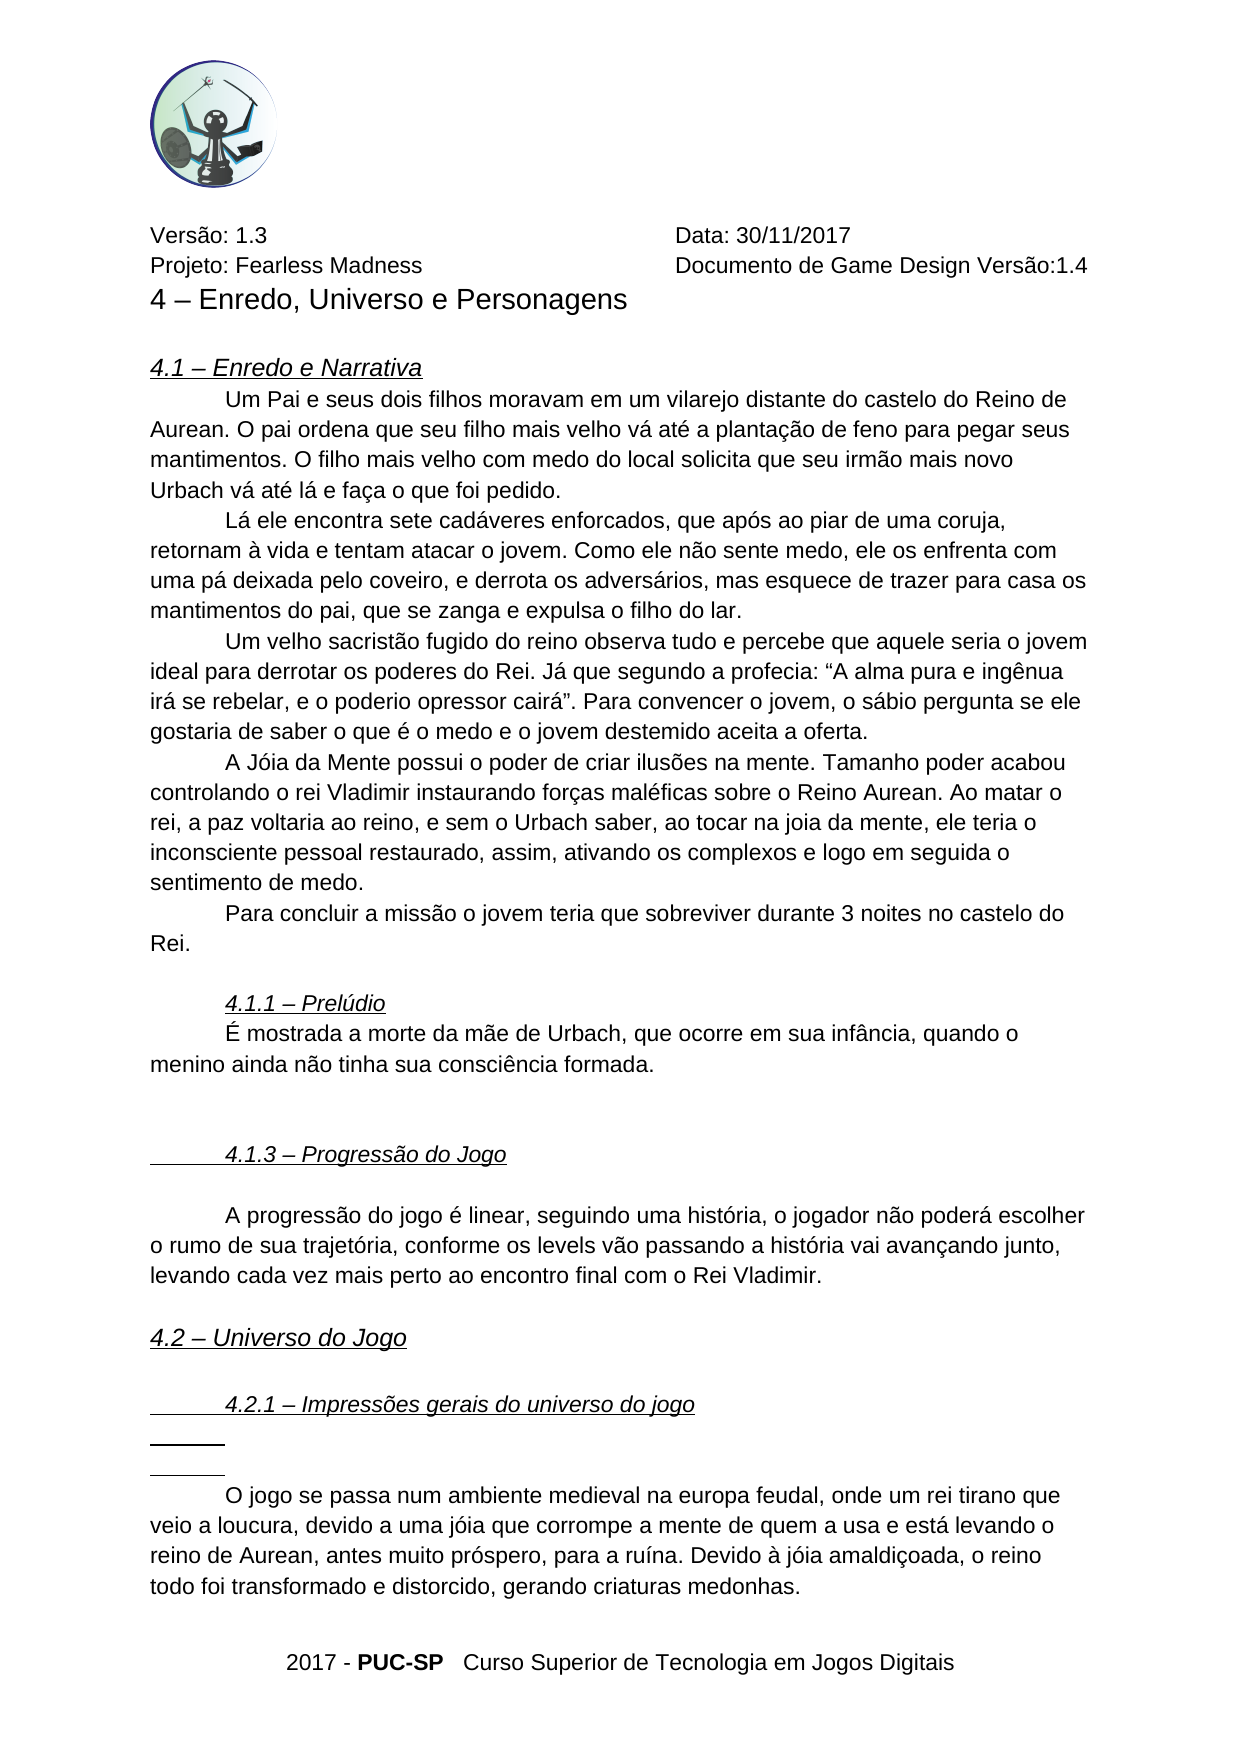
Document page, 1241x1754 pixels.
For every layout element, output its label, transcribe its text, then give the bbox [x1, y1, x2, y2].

text Um Pai e seus dois filhos moravam em um vilarejo distante do castelo do Reino de Aurean. O pai ordena que seu filho mais velho vá até a plantação de feno para pegar seus mantimentos. O filho mais velho com medo do local solicita que seu irmão mais novo Urbach vá até lá e faça o que foi pedido. [150, 386, 1090, 503]
text 4.2 – Universo do Jogo [150, 1292, 1090, 1352]
text 4.1.1 – Prelúdio [150, 960, 1090, 1017]
text É mostrada a morte da mãe de Urbach, que ocorre em sua infância, quando o menino ainda não tinha sua consciência formada. [150, 1020, 1090, 1077]
picture [150, 60, 278, 188]
text 4 – Enredo, Universo e Personagens 4.1 – Enredo e Narrativa [150, 282, 1090, 382]
text Para concluir a missão o jovem teria que sobreviver durante 3 noites no castelo do Rei. [150, 899, 1090, 956]
text A progressão do jogo é linear, seguindo uma história, o jogador não poderá escolher o rumo de sua trajetória, conforme os levels vão passando a história vai avançando junto, levando cada vez mais perto ao encontro final com o Rei Vladimir. [150, 1202, 1090, 1288]
text 4.2.1 – Impressões gerais do universo do jogo [150, 1356, 1090, 1448]
text Um velho sacristão fugido do reino observa tudo e percebe que aquele seria o jovem ideal para derrotar os poderes do Rei. Já que segundo a profecia: “A alma pura e ingênua irá se rebelar, e o poderio opressor cairá”. Para convencer o jovem, o sábio pergunta se ele gostaria de saber o que é o medo e o jovem destemido aceita a oferta. [150, 628, 1090, 745]
text A Jóia da Mente possui o poder de criar ilusões na mente. Tamanho poder acabou controlando o rei Vladimir instaurando forças maléficas sobre o Reino Aurean. Ao matar o rei, a paz voltaria ao reino, e sem o Urbach saber, ao tocar na joia da mente, ele teria o inconsciente pessoal restaurado, assim, ativando os complexos e logo em seguida o sentimento de medo. [150, 748, 1090, 896]
text O jogo se passa num ambiente medieval na europa feudal, onde um rei tirano que veio a loucura, devido a uma jóia que corrompe a mente de quem a usa e está levando o reino de Aurean, antes muito próspero, para a ruína. Devido à jóia amaldiçoada, o reino todo foi transformado e distorcido, gerando criaturas medonhas. [150, 1482, 1090, 1599]
text 4.1.3 – Progressão do Jogo [150, 1111, 1090, 1198]
text Lá ele encontra sete cadáveres enforcados, que após ao piar de uma coruja, retornam à vida e tentam atacar o jovem. Como ele não sente medo, ele os enfrenta com uma pá deixada pelo coveiro, e derrota os adversários, mas esquece de trazer para casa os mantimentos do pai, que se zanga e expulsa o filho do lar. [150, 507, 1090, 624]
